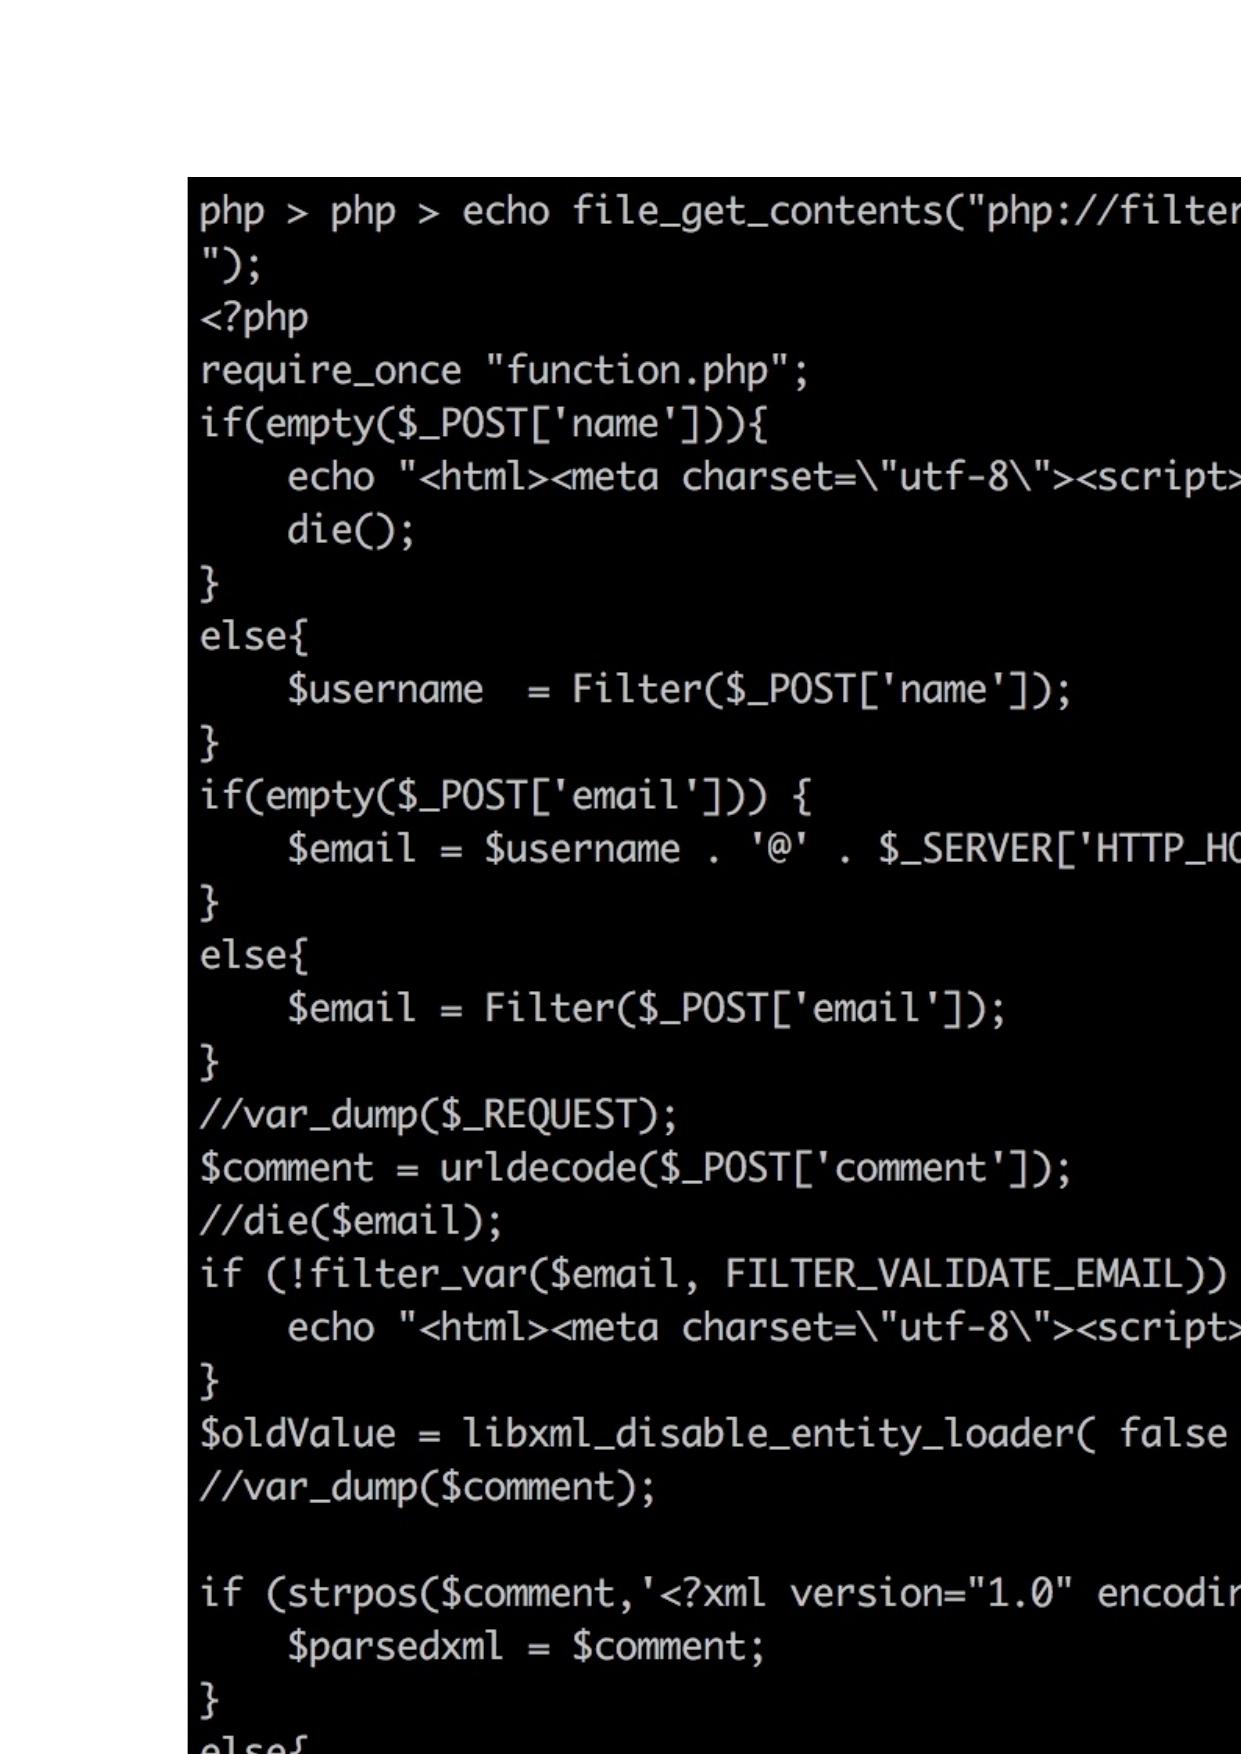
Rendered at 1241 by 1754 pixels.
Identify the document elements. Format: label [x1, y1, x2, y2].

picture [187, 177, 1241, 1754]
